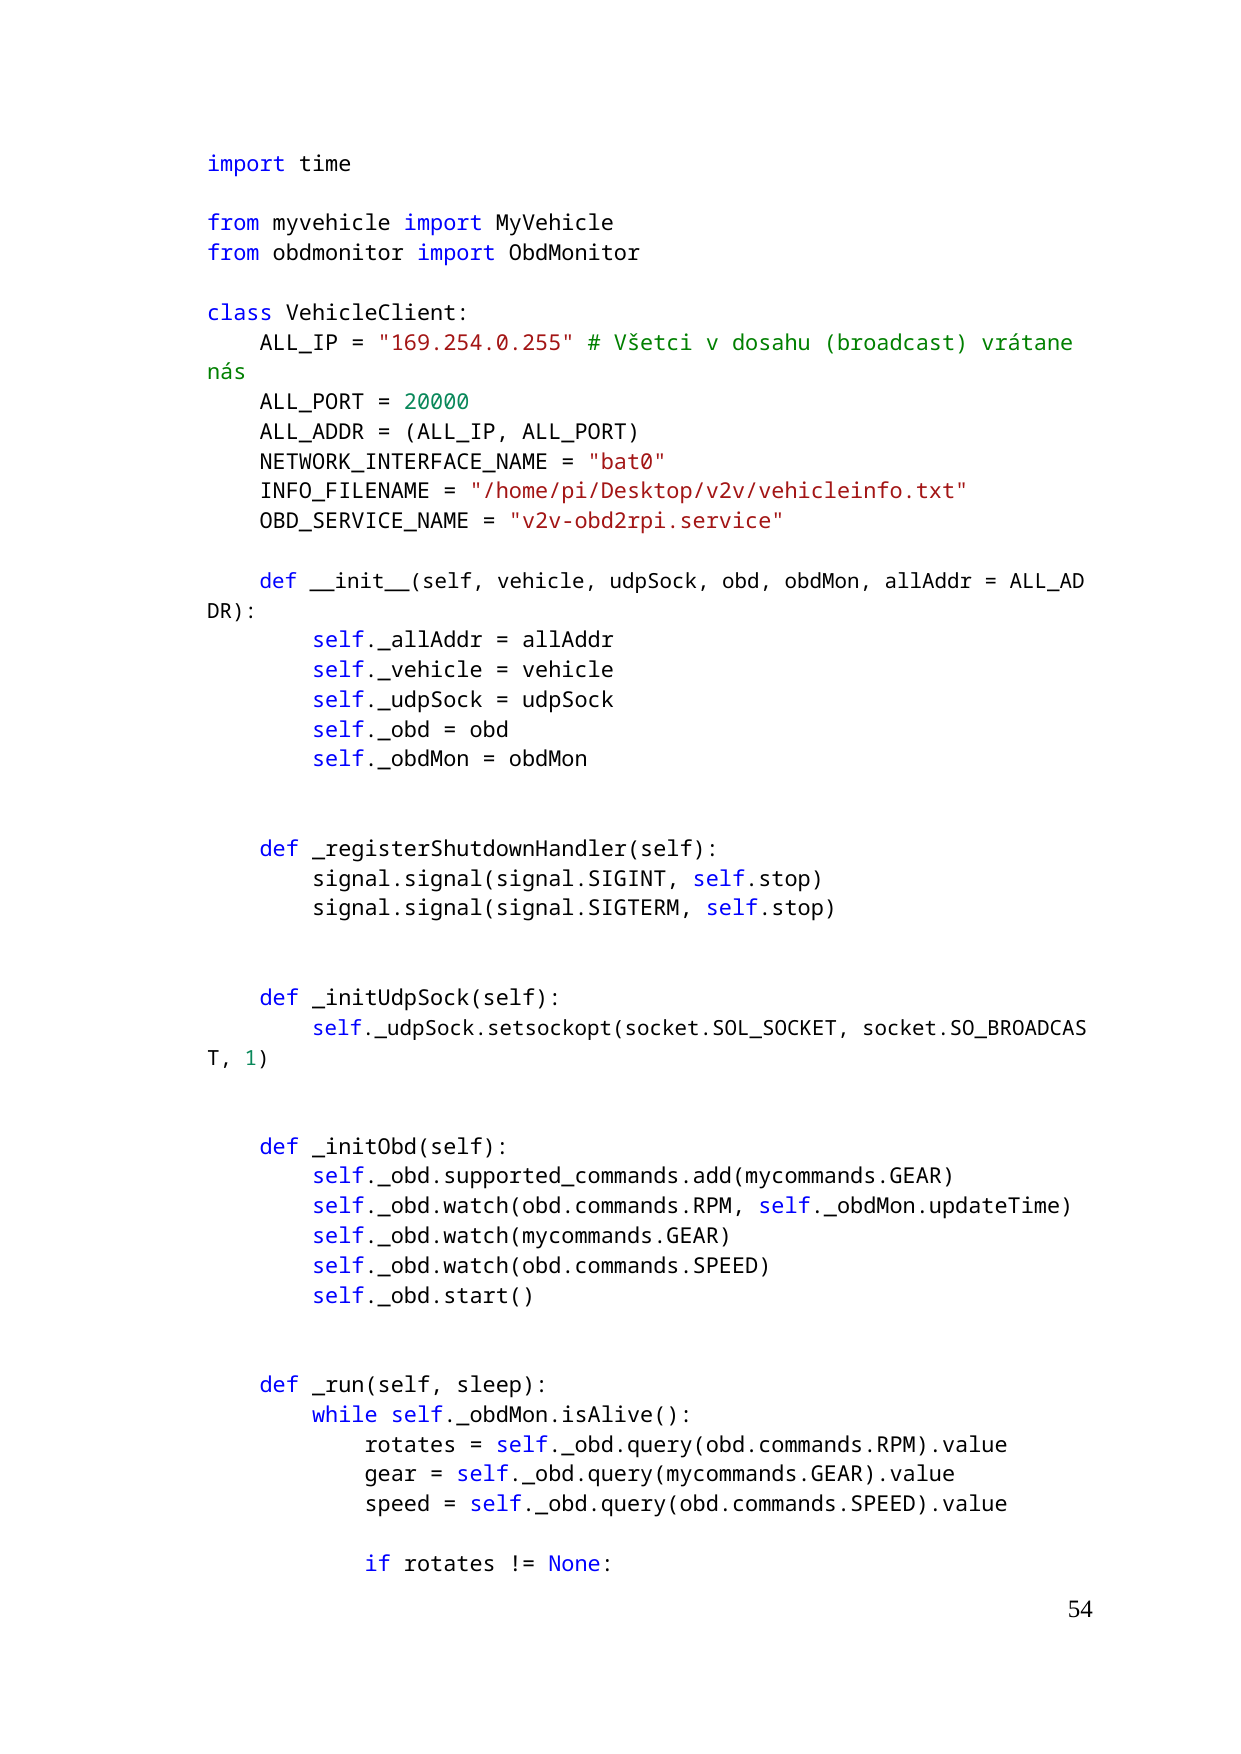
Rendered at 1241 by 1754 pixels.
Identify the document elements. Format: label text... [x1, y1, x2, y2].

text rotates = self._obd.query(obd.commands.RPM).value [207, 1428, 1092, 1458]
text self._udpSock.setsockopt(socket.SOL_SOCKET, socket.SO_BROADCAST, 1) [207, 1012, 1092, 1071]
text if rotates != None: [207, 1548, 1092, 1577]
text def _run(self, sleep): [207, 1369, 1092, 1399]
text speed = self._obd.query(obd.commands.SPEED).value [207, 1488, 1092, 1518]
text while self._obdMon.isAlive(): [207, 1399, 1092, 1428]
text ALL_IP = "169.254.0.255" # Všetci v dosahu (broadcast) vrátane nás [207, 326, 1092, 386]
text self._obd = obd [207, 714, 1092, 743]
text self._vehicle = vehicle [207, 654, 1092, 684]
text self._obdMon = obdMon [207, 743, 1092, 773]
text self._obd.watch(mycommands.GEAR) [207, 1220, 1092, 1250]
text from myvehicle import MyVehicle [207, 207, 1092, 237]
text def _initUdpSock(self): [207, 982, 1092, 1012]
text self._obd.start() [207, 1279, 1092, 1309]
text def _registerShutdownHandler(self): [207, 833, 1092, 863]
text ALL_PORT = 20000 [207, 386, 1092, 416]
text self._obd.watch(obd.commands.SPEED) [207, 1250, 1092, 1279]
text def _initObd(self): [207, 1131, 1092, 1160]
text signal.signal(signal.SIGINT, self.stop) [207, 863, 1092, 892]
text ALL_ADDR = (ALL_IP, ALL_PORT) [207, 416, 1092, 446]
text NETWORK_INTERFACE_NAME = "bat0" [207, 446, 1092, 475]
text def __init__(self, vehicle, udpSock, obd, obdMon, allAddr = ALL_ADDR): [207, 565, 1092, 624]
text OBD_SERVICE_NAME = "v2v-obd2rpi.service" [207, 505, 1092, 535]
text self._udpSock = udpSock [207, 684, 1092, 714]
text gear = self._obd.query(mycommands.GEAR).value [207, 1458, 1092, 1488]
text self._obd.supported_commands.add(mycommands.GEAR) [207, 1160, 1092, 1190]
text self._obd.watch(obd.commands.RPM, self._obdMon.updateTime) [207, 1190, 1092, 1220]
text self._allAddr = allAddr [207, 624, 1092, 654]
text signal.signal(signal.SIGTERM, self.stop) [207, 892, 1092, 922]
text class VehicleClient: [207, 297, 1092, 326]
text from obdmonitor import ObdMonitor [207, 237, 1092, 267]
text INFO_FILENAME = "/home/pi/Desktop/v2v/vehicleinfo.txt" [207, 475, 1092, 505]
text import time [207, 148, 1092, 177]
